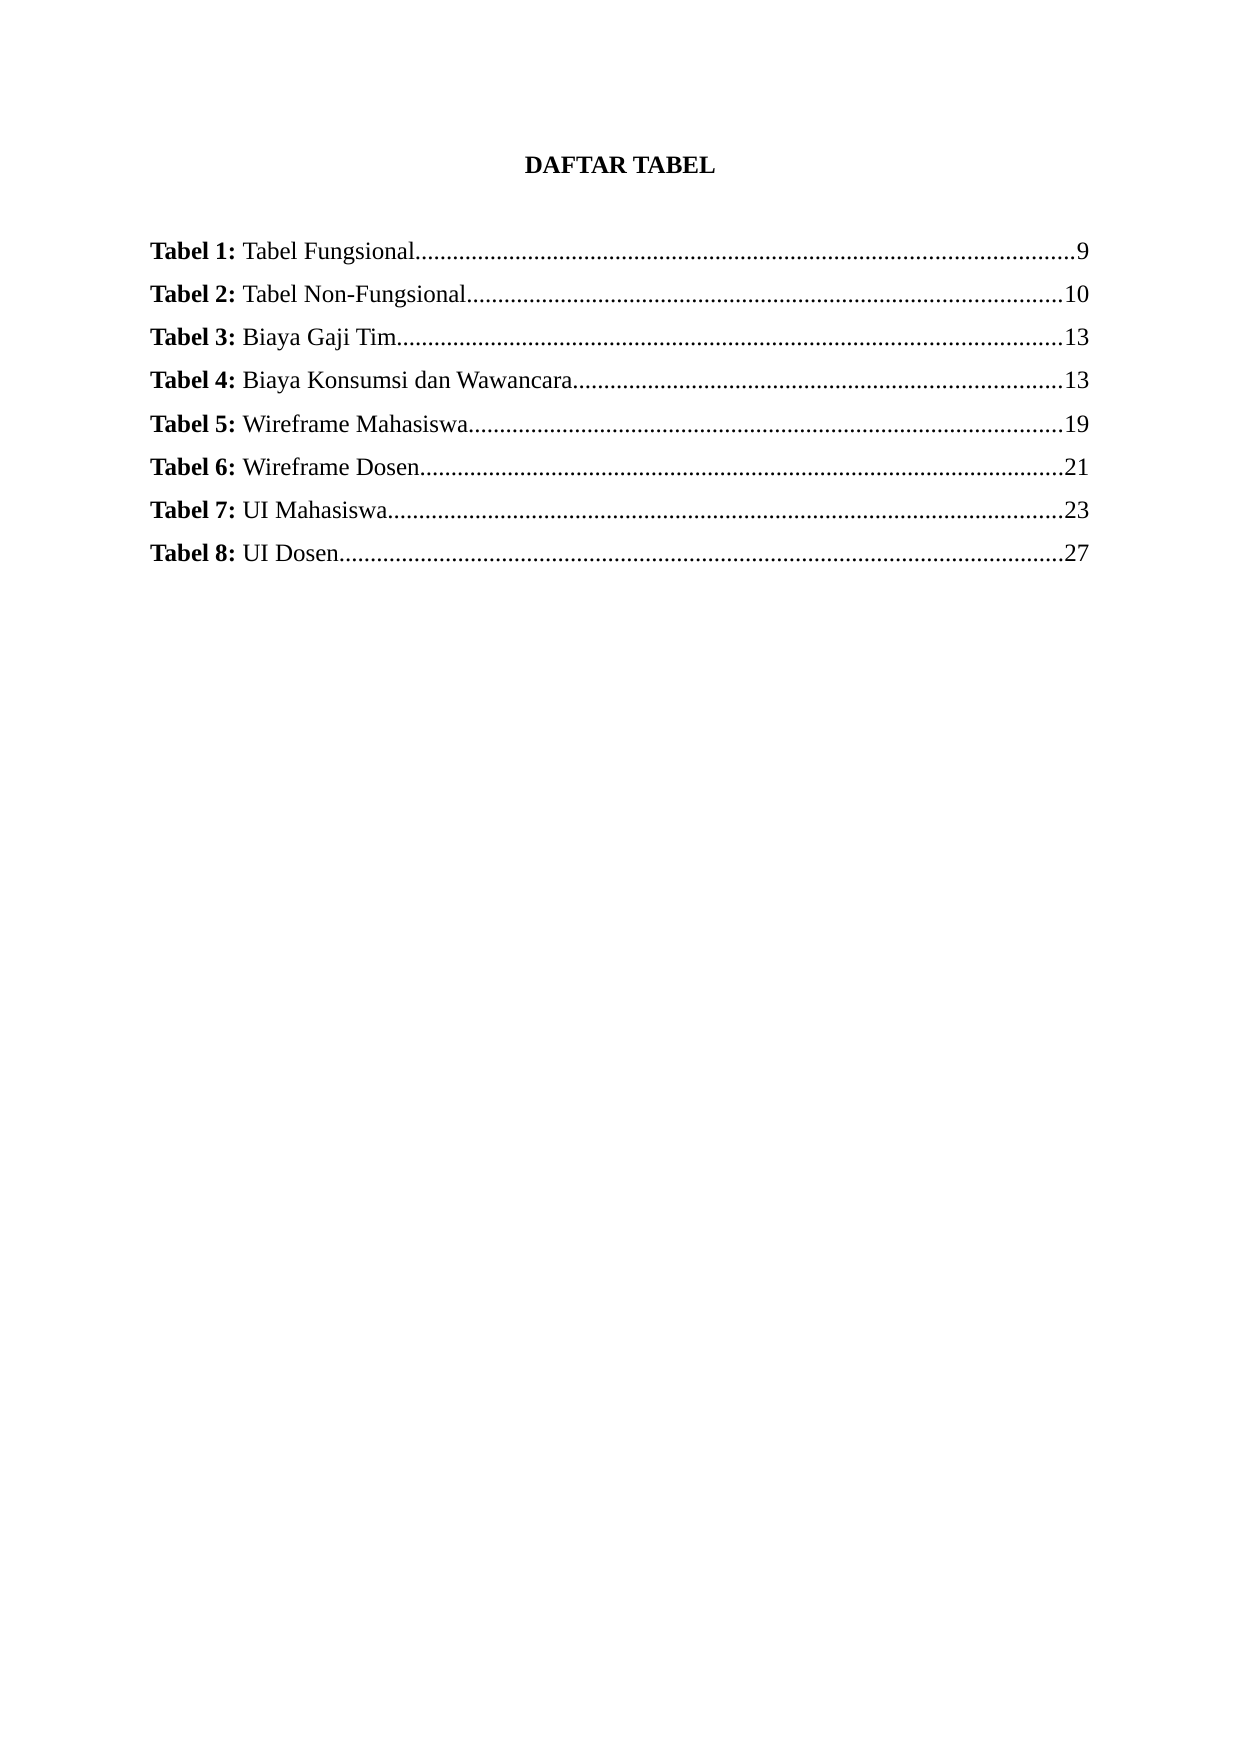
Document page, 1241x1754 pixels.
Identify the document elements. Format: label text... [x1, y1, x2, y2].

text Tabel 3: Biaya Gaji Tim 13 [150, 322, 1090, 351]
text Tabel 5: Wireframe Mahasiswa 19 [150, 409, 1090, 437]
text Tabel 6: Wireframe Dosen 21 [150, 452, 1090, 481]
text Tabel 1: Tabel Fungsional 9 [150, 236, 1090, 265]
text Tabel 7: UI Mahasiswa 23 [150, 495, 1090, 524]
text Tabel 4: Biaya Konsumsi dan Wawancara 13 [150, 366, 1090, 394]
text Tabel 2: Tabel Non-Fungsional 10 [150, 279, 1090, 308]
subtitle DAFTAR TABEL [150, 150, 1090, 179]
text Tabel 8: UI Dosen 27 [150, 538, 1090, 567]
